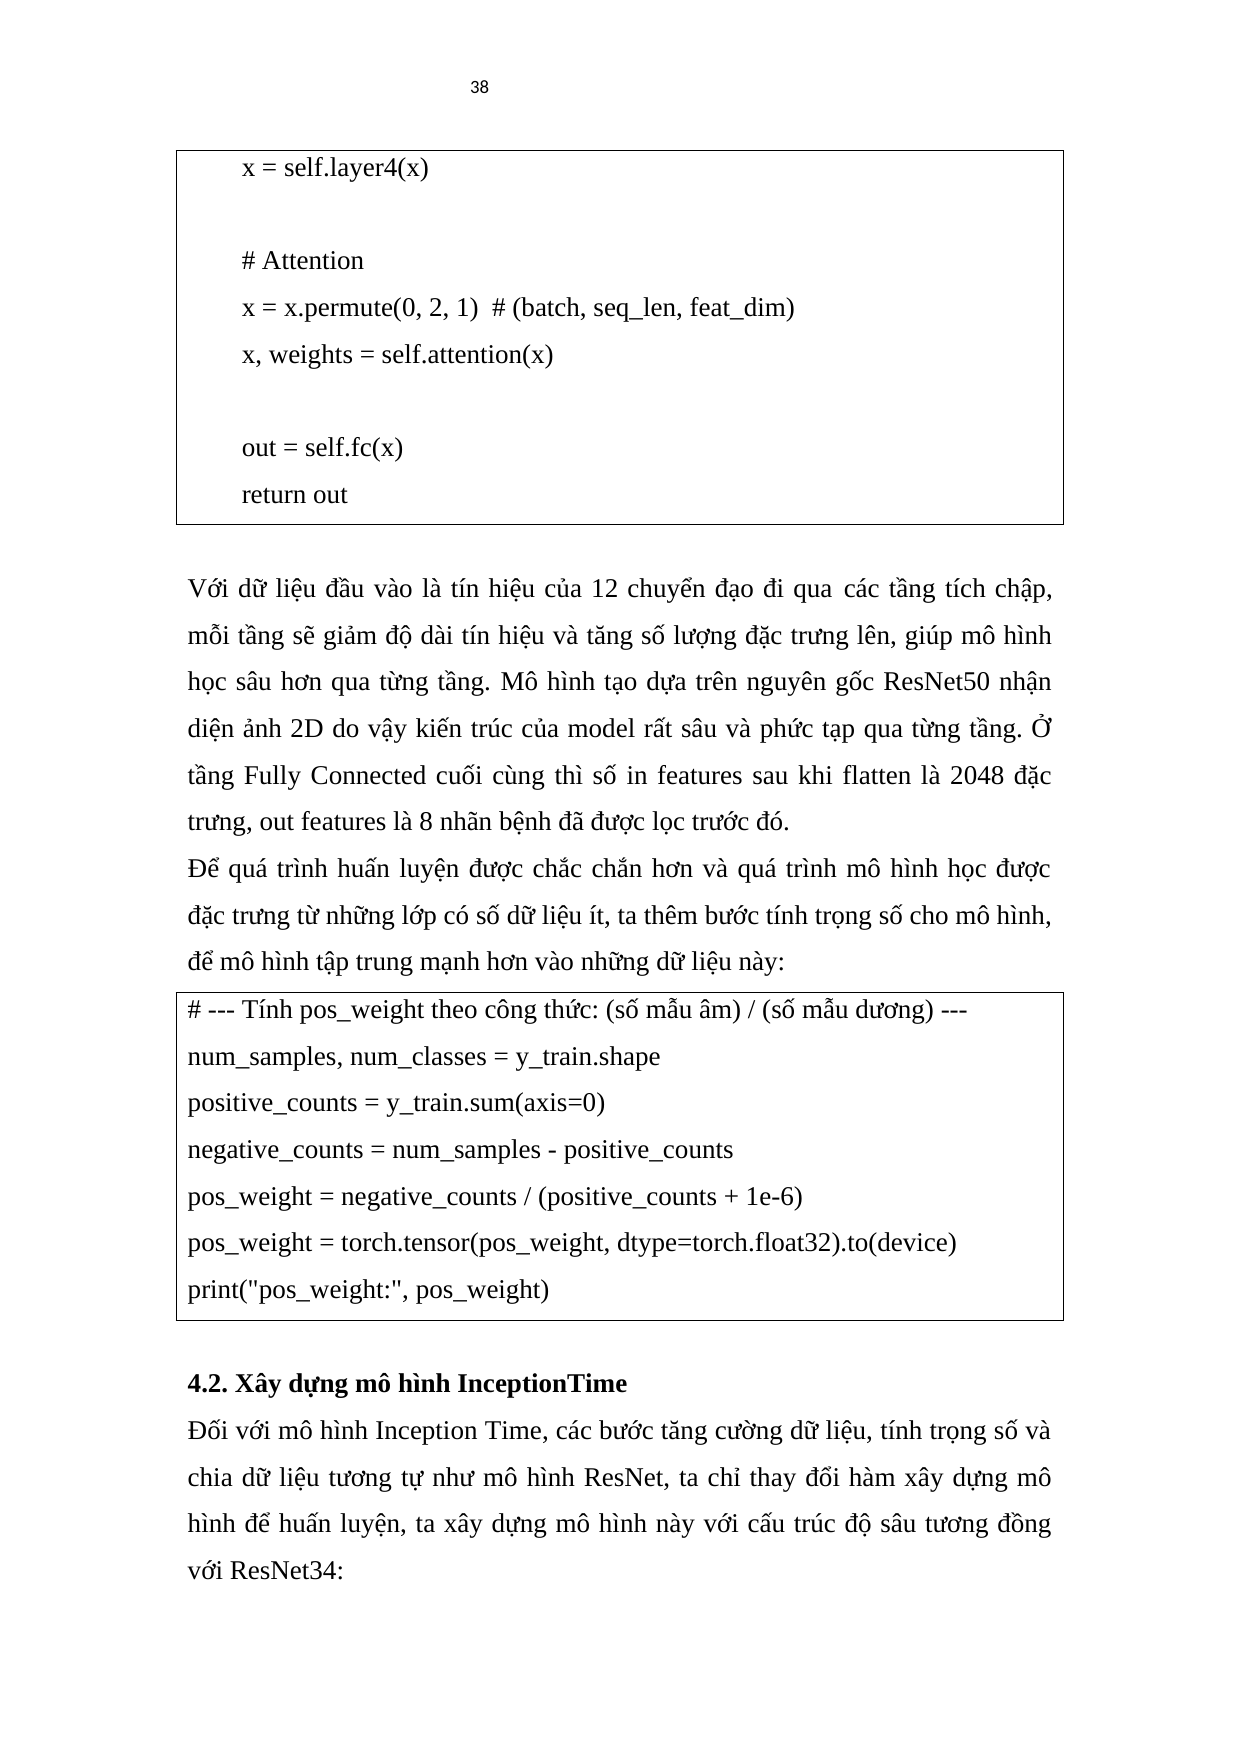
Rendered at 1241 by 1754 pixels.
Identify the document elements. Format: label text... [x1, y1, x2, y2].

text Đối với mô hình Inception Time, các bước tăng cường dữ liệu, tính trọng số và chia dữ liệu tương tự như mô hình ResNet, ta chỉ thay đổi hàm xây dựng mô hình để huấn luyện, ta xây dựng mô hình này với cấu trúc độ sâu tương đồng với ResNet34: [187, 1414, 1053, 1585]
text 4.2. Xây dựng mô hình InceptionTime [187, 1367, 1053, 1399]
text Để quá trình huấn luyện được chắc chắn hơn và quá trình mô hình học được đặc trưng từ những lớp có số dữ liệu ít, ta thêm bước tính trọng số cho mô hình, để mô hình tập trung mạnh hơn vào những dữ liệu này: [187, 852, 1053, 977]
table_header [177, 151, 1063, 524]
text Với dữ liệu đầu vào là tín hiệu của 12 chuyển đạo đi qua các tầng tích chập, mỗi tầng sẽ giảm độ dài tín hiệu và tăng số lượng đặc trưng lên, giúp mô hình học sâu hơn qua từng tầng. Mô hình tạo dựa trên nguyên gốc ResNet50 nhận diện ảnh 2D do vậy kiến trúc của model rất sâu và phức tạp qua từng tầng. Ở tầng Fully Connected cuối cùng thì số in features sau khi flatten là 2048 đặc trưng, out features là 8 nhãn bệnh đã được lọc trước đó. [187, 572, 1053, 837]
table_header # --- Tính pos_weight theo công thức: (số mẫu âm) / (số mẫu dương) --- num_samples, num_classes = y_train.shape positive_counts = y_train.sum(axis=0) negative_counts = num_samples - positive_counts pos_weight = negative_counts / (positive_counts + 1e-6) pos_weight = torch.tensor(pos_weight, dtype=torch.float32).to(device) print("pos_weight:", pos_weight) [177, 993, 1063, 1320]
